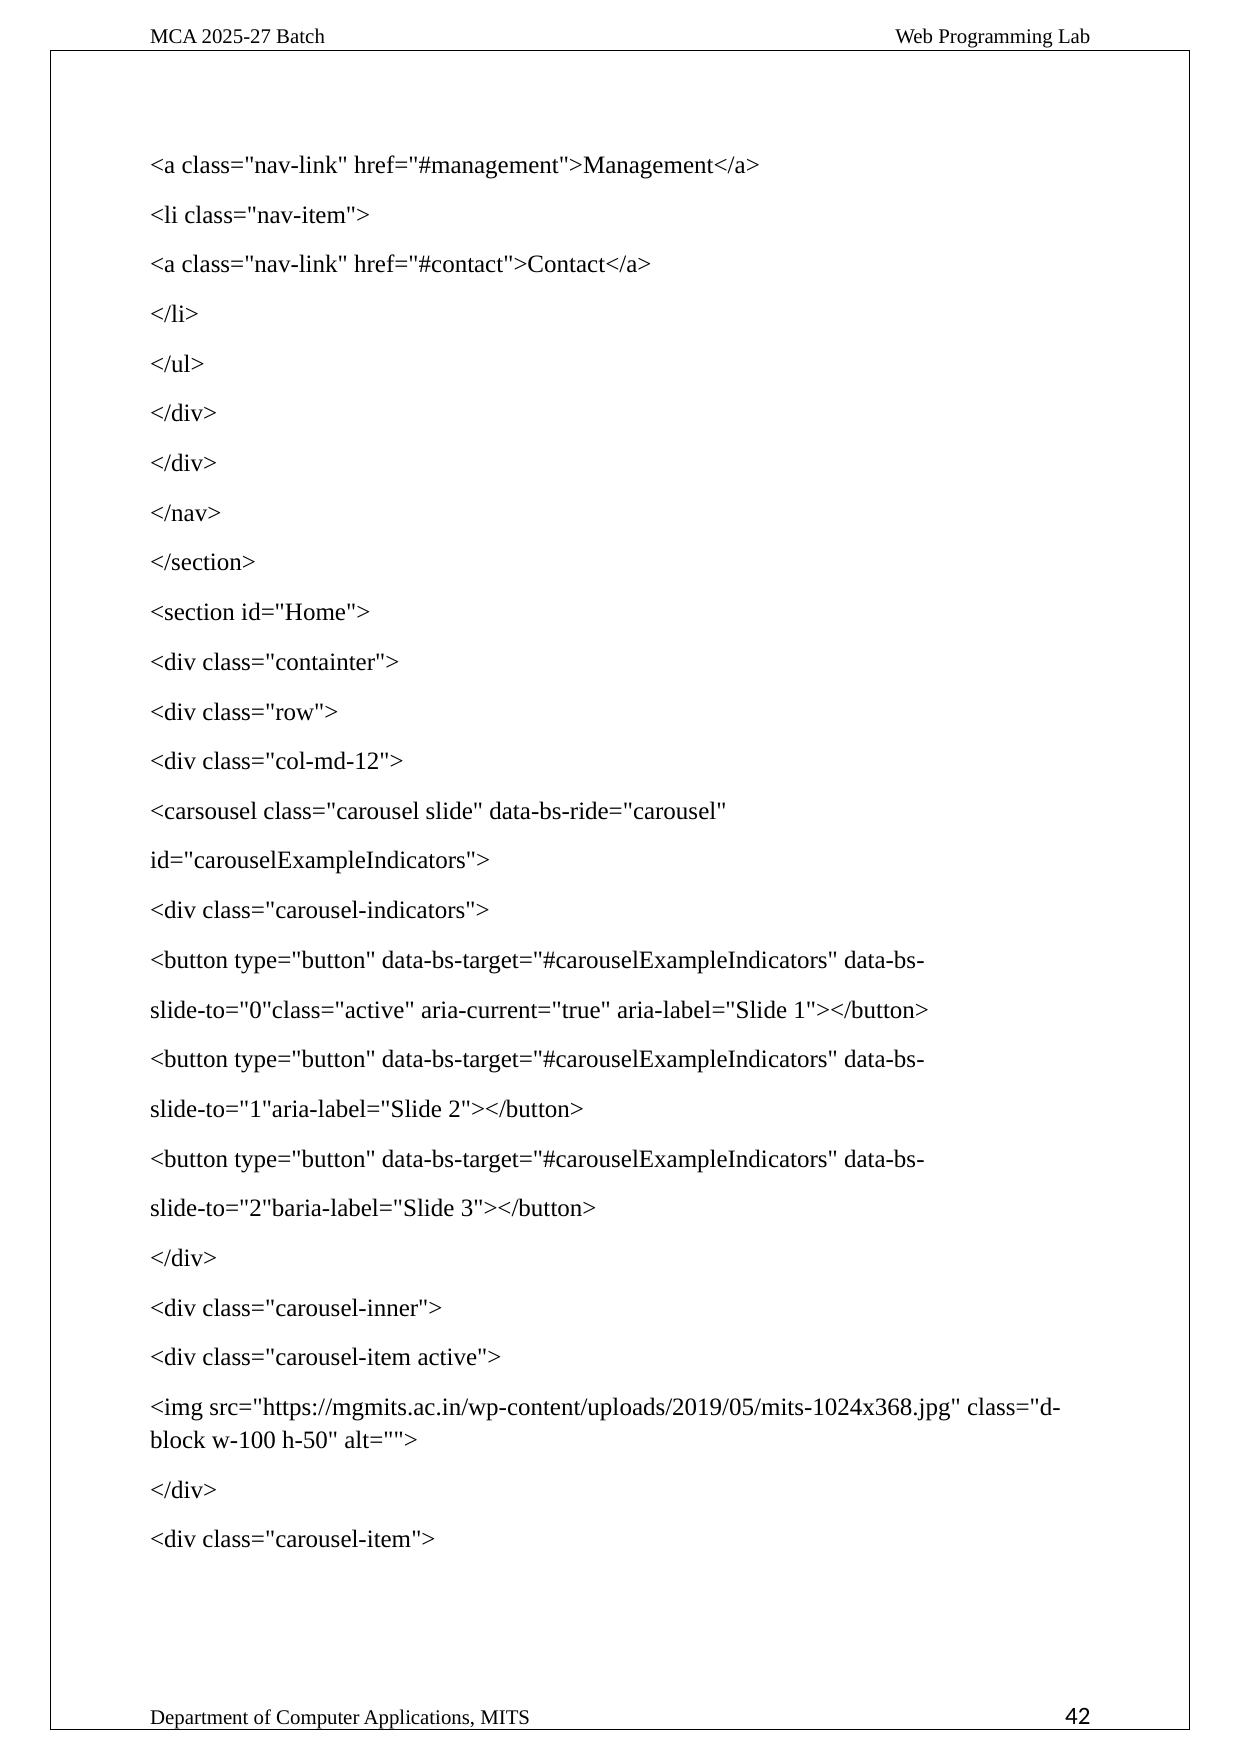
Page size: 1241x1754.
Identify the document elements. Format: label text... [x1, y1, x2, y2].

text <div class="containter"> [150, 647, 1090, 676]
text slide-to="0"class="active" aria-current="true" aria-label="Slide 1"></button> [150, 995, 1090, 1023]
text </li> [150, 299, 1090, 328]
text <img src="https://mgmits.ac.in/wp-content/uploads/2019/05/mits-1024x368.jpg" class="d-block w-100 h-50" alt=""> [150, 1392, 1090, 1454]
text </ul> [150, 349, 1090, 377]
text id="carouselExampleIndicators"> [150, 846, 1090, 874]
text <carsousel class="carousel slide" data-bs-ride="carousel" [150, 796, 1090, 825]
text <div class="carousel-item active"> [150, 1342, 1090, 1371]
text <div class="col-md-12"> [150, 746, 1090, 775]
text <a class="nav-link" href="#contact">Contact</a> [150, 249, 1090, 278]
text </div> [150, 1243, 1090, 1272]
text <div class="carousel-item"> [150, 1524, 1090, 1553]
text <a class="nav-link" href="#management">Management</a> [150, 150, 1090, 179]
text </nav> [150, 498, 1090, 527]
text slide-to="1"aria-label="Slide 2"></button> [150, 1094, 1090, 1123]
text <button type="button" data-bs-target="#carouselExampleIndicators" data-bs- [150, 1144, 1090, 1172]
text <div class="carousel-indicators"> [150, 895, 1090, 924]
text </div> [150, 448, 1090, 477]
text <section id="Home"> [150, 597, 1090, 626]
text <div class="row"> [150, 697, 1090, 725]
text </section> [150, 547, 1090, 576]
text </div> [150, 398, 1090, 427]
text </div> [150, 1475, 1090, 1504]
text <button type="button" data-bs-target="#carouselExampleIndicators" data-bs- [150, 1044, 1090, 1073]
text <li class="nav-item"> [150, 200, 1090, 228]
text <div class="carousel-inner"> [150, 1293, 1090, 1322]
text slide-to="2"baria-label="Slide 3"></button> [150, 1193, 1090, 1222]
text <button type="button" data-bs-target="#carouselExampleIndicators" data-bs- [150, 945, 1090, 974]
